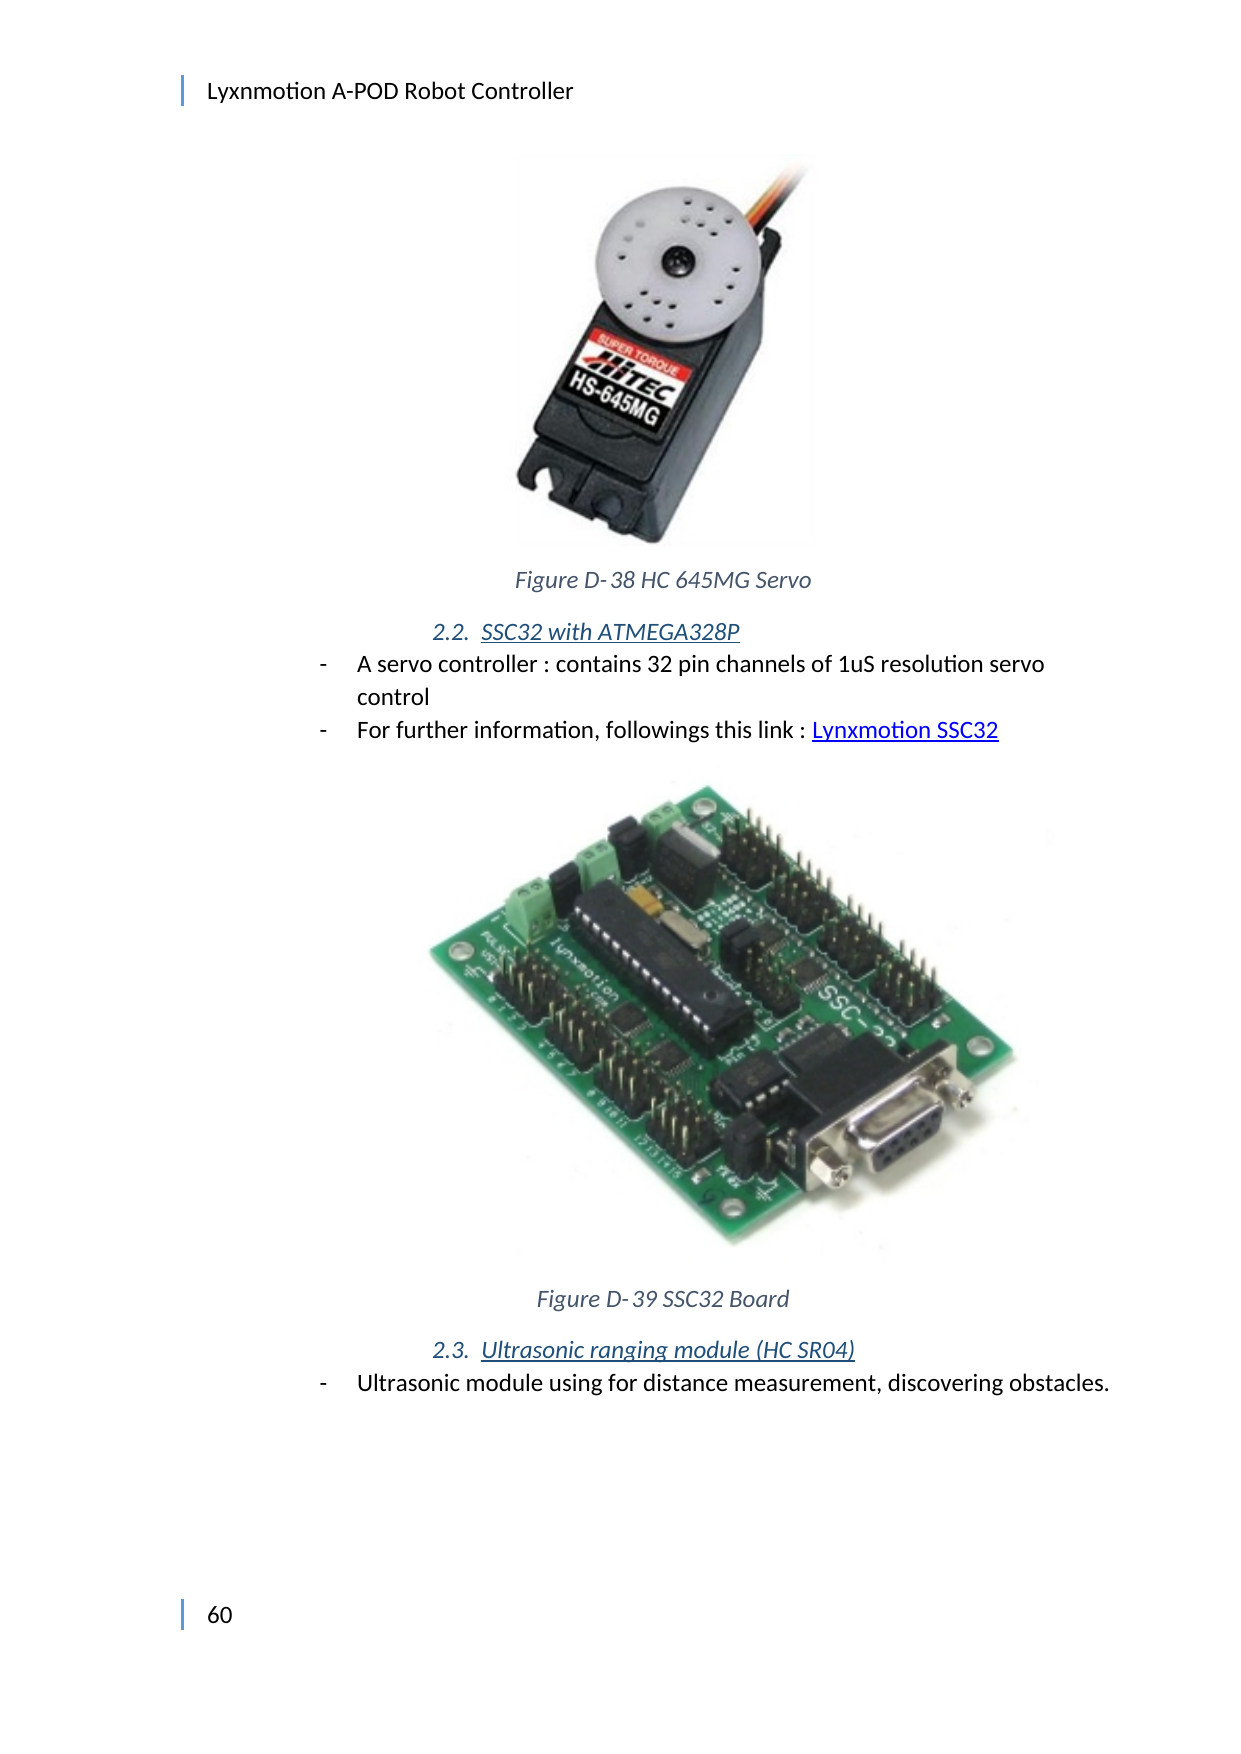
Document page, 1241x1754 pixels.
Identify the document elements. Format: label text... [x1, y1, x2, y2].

list A servo controller : contains 32 pin channels of 1uS resolution servo control [319, 649, 1122, 712]
list For further information, followings this link : Lynxmotion SSC32 [319, 714, 1122, 745]
text Figure - HC 645MG Servo [207, 564, 1122, 595]
subtitle Ultrasonic ranging module (HC SR04) [432, 1334, 1122, 1365]
subtitle SSC32 with ATMEGA328P [432, 616, 1122, 646]
list Ultrasonic module using for distance measurement, discovering obstacles. [319, 1367, 1122, 1398]
text Figure - SSC32 Board [207, 1283, 1122, 1314]
picture [387, 764, 1054, 1264]
picture [469, 154, 860, 546]
